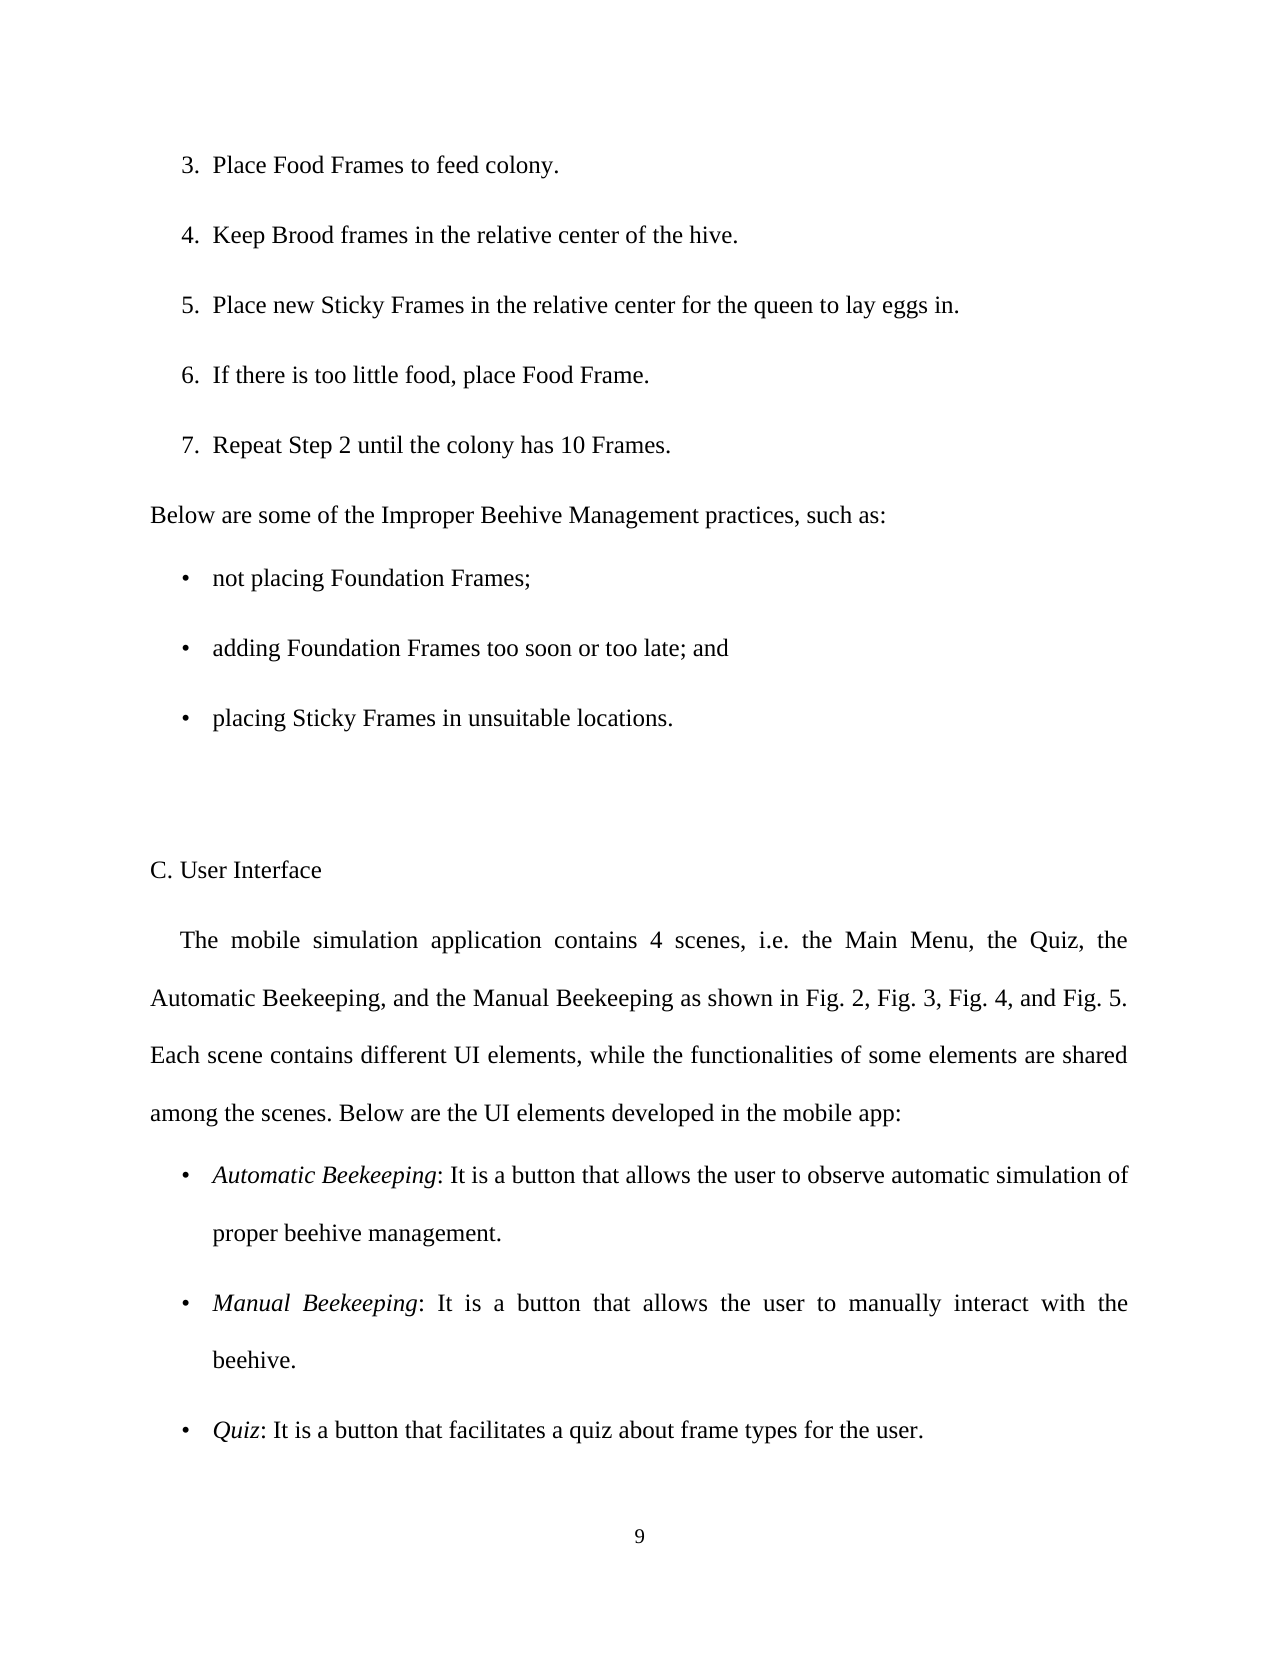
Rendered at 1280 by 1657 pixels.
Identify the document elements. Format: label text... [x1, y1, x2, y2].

text • placing Sticky Frames in unsuitable locations. [181, 703, 1129, 731]
text • Manual Beekeeping: It is a button that allows the user to manually interact with the beehive. [181, 1288, 1129, 1374]
subtitle User Interface [150, 855, 1129, 884]
text 7. Repeat Step 2 until the colony has 10 Frames. [181, 430, 1129, 459]
text The mobile simulation application contains 4 scenes, i.e. the Main Menu, the Quiz, the Automatic Beekeeping, and the Manual Beekeeping as shown in Fig. 2, Fig. 3, Fig. 4, and Fig. 5. Each scene contains different UI elements, while the functionalities of some elements are shared among the scenes. Below are the UI elements developed in the mobile app: [150, 925, 1129, 1126]
text • not placing Foundation Frames; [181, 563, 1129, 591]
text Below are some of the Improper Beehive Management practices, such as: [150, 500, 1129, 529]
text 5. Place new Sticky Frames in the relative center for the queen to lay eggs in. [181, 290, 1129, 319]
text 4. Keep Brood frames in the relative center of the hive. [181, 220, 1129, 249]
text 3. Place Food Frames to feed colony. [181, 150, 1129, 179]
text • Automatic Beekeeping: It is a button that allows the user to observe automatic simulation of proper beehive management. [181, 1160, 1129, 1247]
text • adding Foundation Frames too soon or too late; and [181, 633, 1129, 661]
text 6. If there is too little food, place Food Frame. [181, 360, 1129, 389]
text • Quiz: It is a button that facilitates a quiz about frame types for the user. [181, 1415, 1129, 1444]
